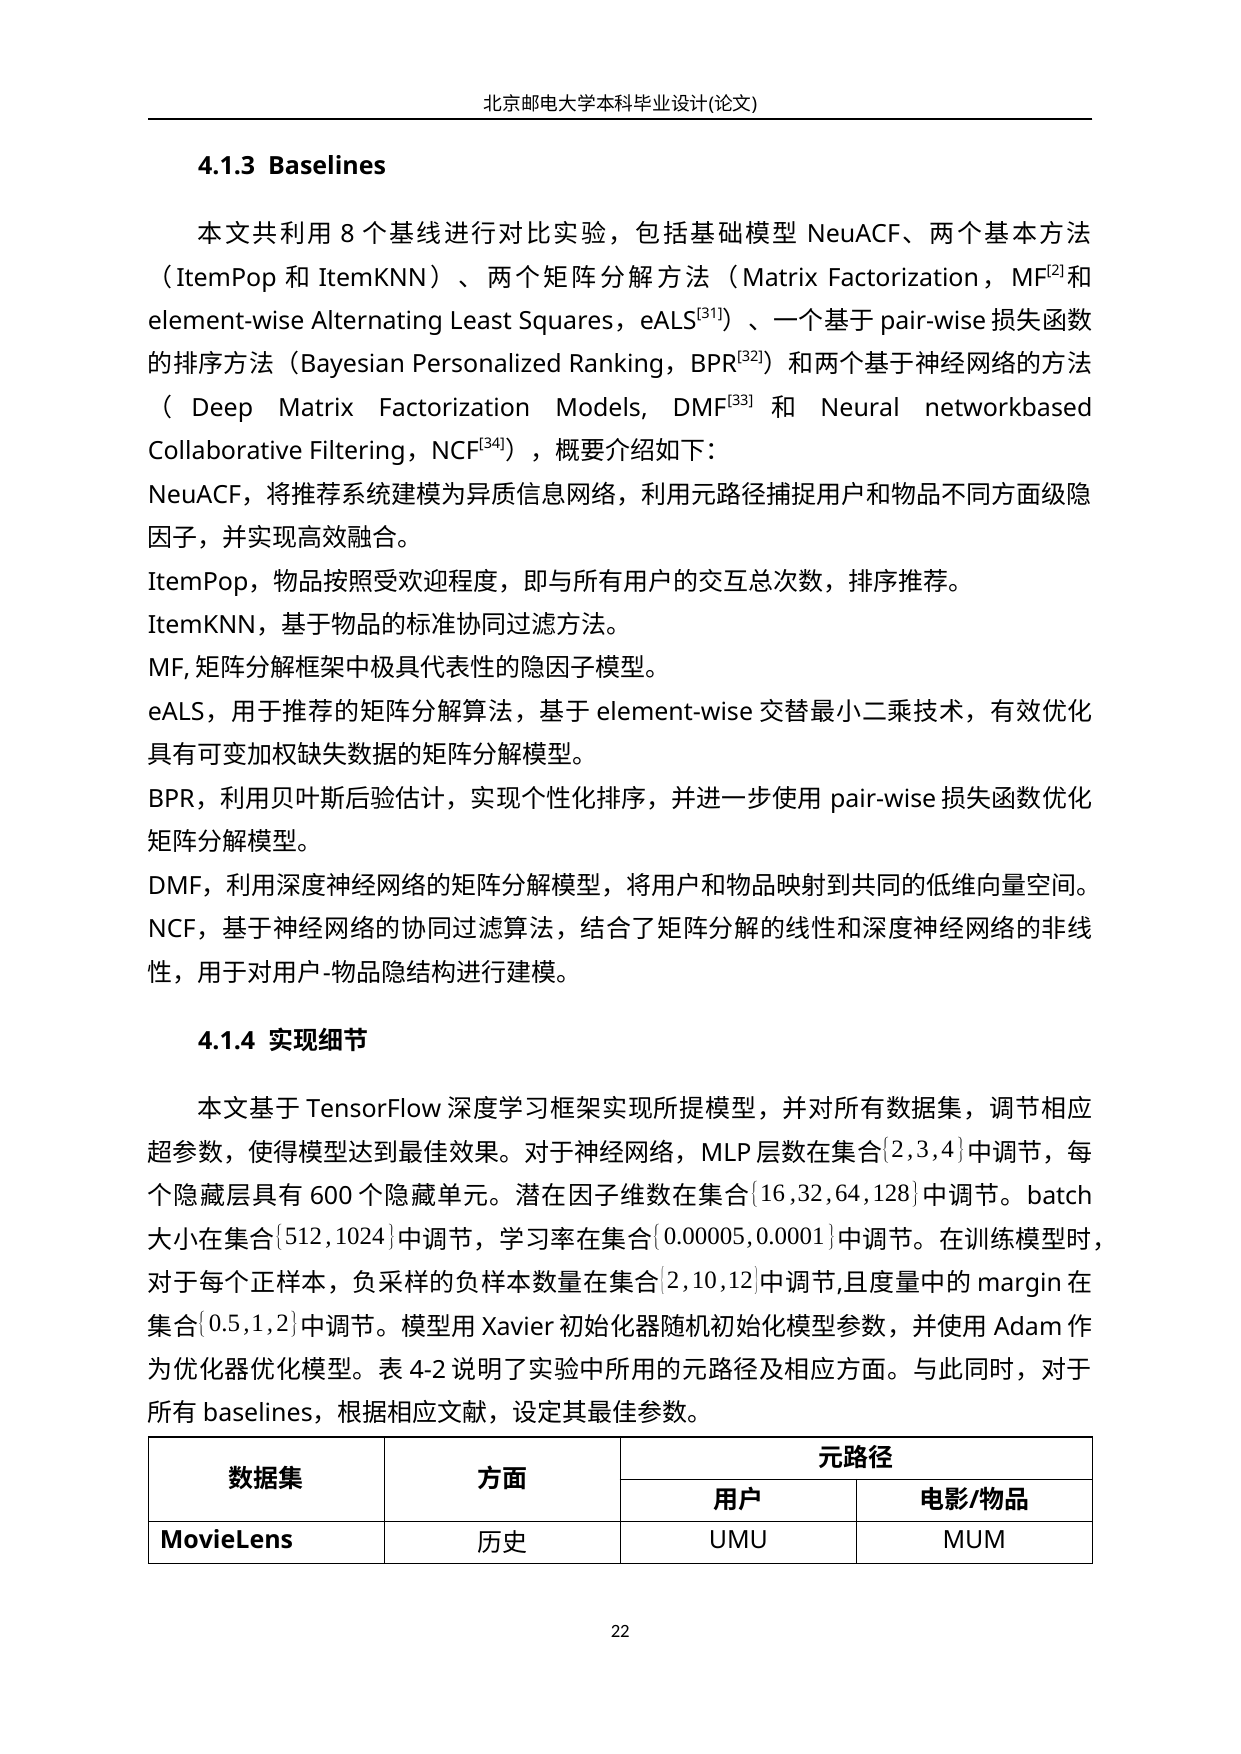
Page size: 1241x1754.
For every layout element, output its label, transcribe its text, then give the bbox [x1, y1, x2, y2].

text ItemPop，物品按照受欢迎程度，即与所有用户的交互总次数，排序推荐。 [148, 561, 1092, 597]
table_cell 用户 [621, 1480, 856, 1521]
text ItemKNN，基于物品的标准协同过滤方法。 [148, 604, 1092, 641]
text 本文基于TensorFlow深度学习框架实现所提模型，并对所有数据集，调节相应超参数，使得模型达到最佳效果。对于神经网络，MLP层数在集合中调节，每个隐藏层具有600个隐藏单元。潜在因子维数在集合中调节。batch大小在集合中调节，学习率在集合中调节。在训练模型时，对于每个正样本，负采样的负样本数量在集合中调节,且度量中的margin在集合中调节。模型用Xavier初始化器随机初始化模型参数，并使用Adam作为优化器优化模型。表4-2说明了实验中所用的元路径及相应方面。与此同时，对于所有baselines，根据相应文献，设定其最佳参数。 [148, 1089, 1092, 1429]
table_cell MUM [857, 1522, 1092, 1563]
text 本文共利用8个基线进行对比实验，包括基础模型NeuACF、两个基本方法（ItemPop和ItemKNN）、两个矩阵分解方法（Matrix Factorization，MF[2]和element-wise Alternating Least Squares，eALS[31]）、一个基于pair-wise损失函数的排序方法（Bayesian Personalized Ranking，BPR[32]）和两个基于神经网络的方法（Deep Matrix Factorization Models, DMF[33]和Neural networkbased Collaborative Filtering，NCF[34]），概要介绍如下： [148, 213, 1092, 467]
subtitle 4.1.4 实现细节 [148, 1020, 1092, 1057]
table_cell MovieLens [149, 1522, 384, 1563]
table_cell UMU [621, 1522, 856, 1563]
table_cell 历史 [385, 1522, 620, 1563]
text MF, 矩阵分解框架中极具代表性的隐因子模型。 [148, 648, 1092, 684]
text NeuACF，将推荐系统建模为异质信息网络，利用元路径捕捉用户和物品不同方面级隐因子，并实现高效融合。 [148, 474, 1092, 554]
table_cell 电影/物品 [857, 1480, 1092, 1521]
table_header 元路径 [621, 1438, 1092, 1479]
table_header 数据集 [149, 1438, 384, 1521]
table_header 方面 [385, 1438, 620, 1521]
subtitle 4.1.3 Baselines [148, 148, 1092, 182]
text NCF，基于神经网络的协同过滤算法，结合了矩阵分解的线性和深度神经网络的非线性，用于对用户-物品隐结构进行建模。 [148, 908, 1092, 988]
text BPR，利用贝叶斯后验估计，实现个性化排序，并进一步使用pair-wise损失函数优化矩阵分解模型。 [148, 778, 1092, 858]
text DMF，利用深度神经网络的矩阵分解模型，将用户和物品映射到共同的低维向量空间。 [148, 865, 1092, 901]
text eALS，用于推荐的矩阵分解算法，基于element-wise交替最小二乘技术，有效优化具有可变加权缺失数据的矩阵分解模型。 [148, 691, 1092, 771]
